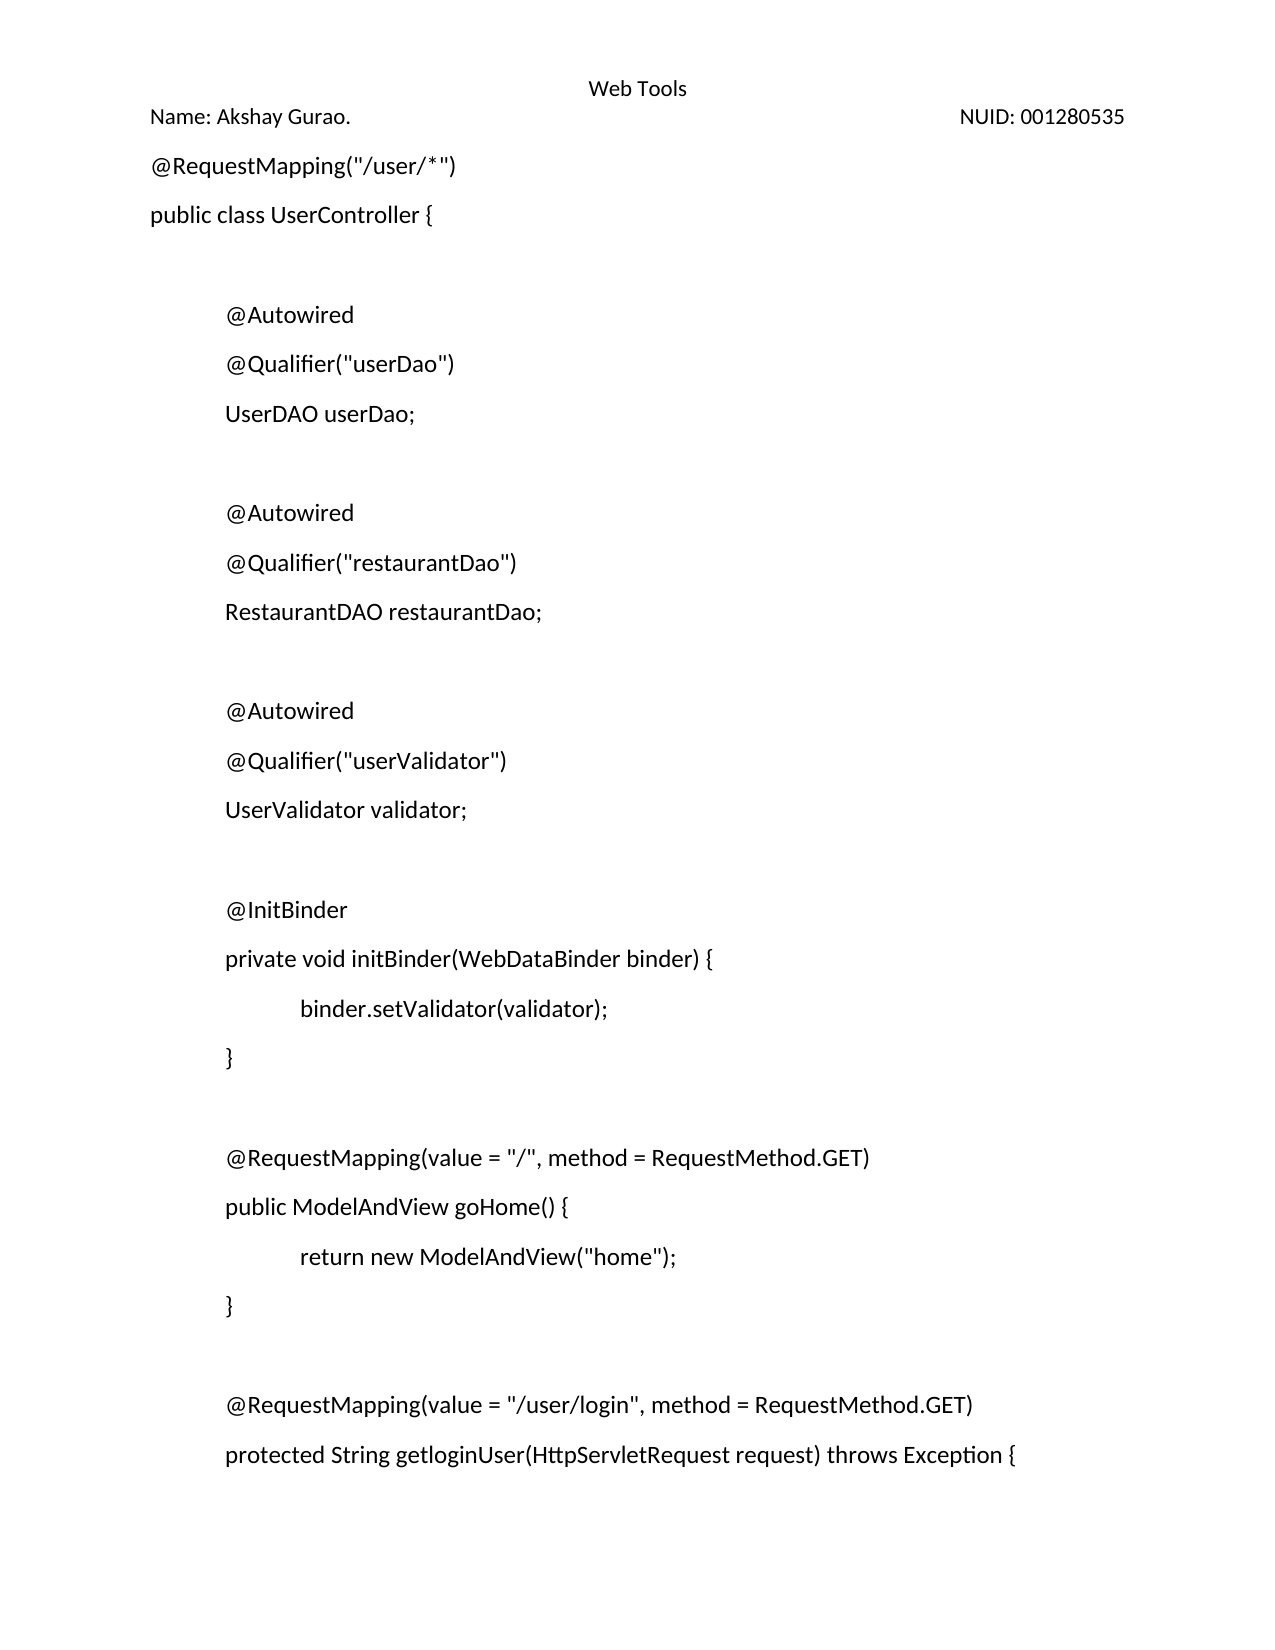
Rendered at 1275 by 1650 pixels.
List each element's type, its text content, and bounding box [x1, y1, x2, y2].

text @Qualifier("userDao") [150, 348, 1125, 379]
text UserValidator validator; [150, 794, 1125, 825]
text } [150, 1042, 1125, 1073]
text @Autowired [150, 299, 1125, 329]
text RestaurantDAO restaurantDao; [150, 596, 1125, 627]
text protected String getloginUser(HttpServletRequest request) throws Exception { [150, 1439, 1125, 1470]
text @RequestMapping("/user/*") [150, 150, 1125, 181]
text @Qualifier("restaurantDao") [150, 547, 1125, 577]
text UserDAO userDao; [150, 398, 1125, 428]
text public ModelAndView goHome() { [150, 1191, 1125, 1222]
text return new ModelAndView("home"); [150, 1241, 1125, 1271]
text public class UserController { [150, 199, 1125, 230]
text binder.setValidator(validator); [150, 993, 1125, 1023]
text @RequestMapping(value = "/user/login", method = RequestMethod.GET) [150, 1389, 1125, 1420]
text @Qualifier("userValidator") [150, 745, 1125, 776]
text @Autowired [150, 695, 1125, 726]
text } [150, 1290, 1125, 1321]
text @RequestMapping(value = "/", method = RequestMethod.GET) [150, 1142, 1125, 1172]
text @Autowired [150, 497, 1125, 528]
text @InitBinder [150, 894, 1125, 924]
text private void initBinder(WebDataBinder binder) { [150, 943, 1125, 974]
